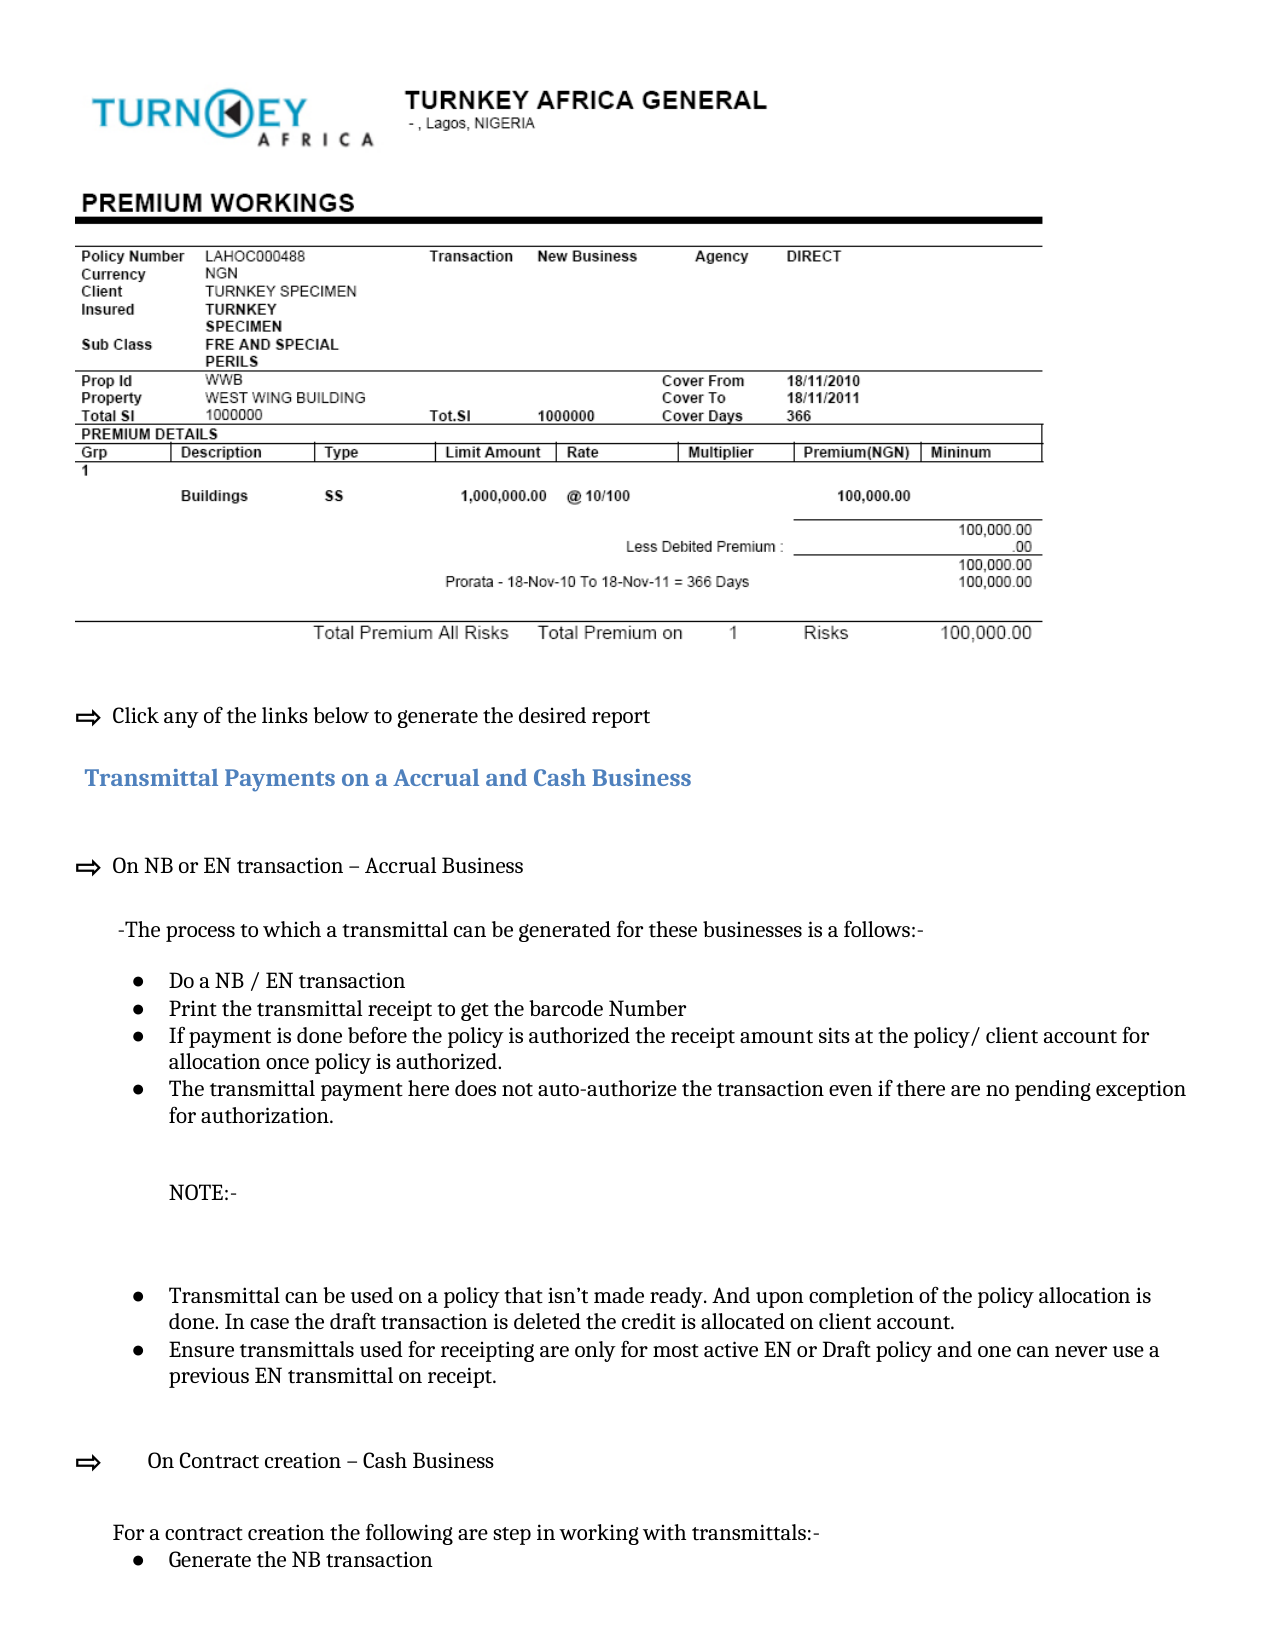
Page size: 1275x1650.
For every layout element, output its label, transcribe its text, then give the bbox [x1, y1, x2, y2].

text Transmittal Payments on a Accrual and Cash Business [84, 764, 1200, 792]
list Print the transmittal receipt to get the barcode Number [131, 994, 1200, 1022]
list Do a NB / EN transaction [131, 967, 1200, 994]
text -The process to which a transmittal can be generated for these businesses is a follows:- [112, 916, 1200, 943]
list Click any of the links below to generate the desired report [75, 670, 1200, 735]
text NOTE:- [169, 1180, 1200, 1206]
list Generate the NB transaction [131, 1546, 1200, 1573]
list Transmittal can be used on a policy that isn’t made ready. And upon completion of the policy allocation is done. In case the draft transaction is deleted the credit is allocated on client account. [131, 1282, 1200, 1336]
list Ensure transmittals used for receipting are only for most active EN or Draft policy and one can never use a previous EN transmittal on receipt. [131, 1336, 1200, 1389]
list If payment is done before the policy is authorized the receipt amount sits at the policy/ client account for allocation once policy is authorized. [131, 1022, 1200, 1075]
text For a contract creation the following are step in working with transmittals:- [112, 1520, 1200, 1546]
list The transmittal payment here does not auto-authorize the transaction even if there are no pending exception for authorization. [131, 1075, 1200, 1129]
list On Contract creation – Cash Business [75, 1415, 1200, 1480]
list On NB or EN transaction – Accrual Business [75, 821, 1200, 886]
picture [75, 75, 1050, 650]
